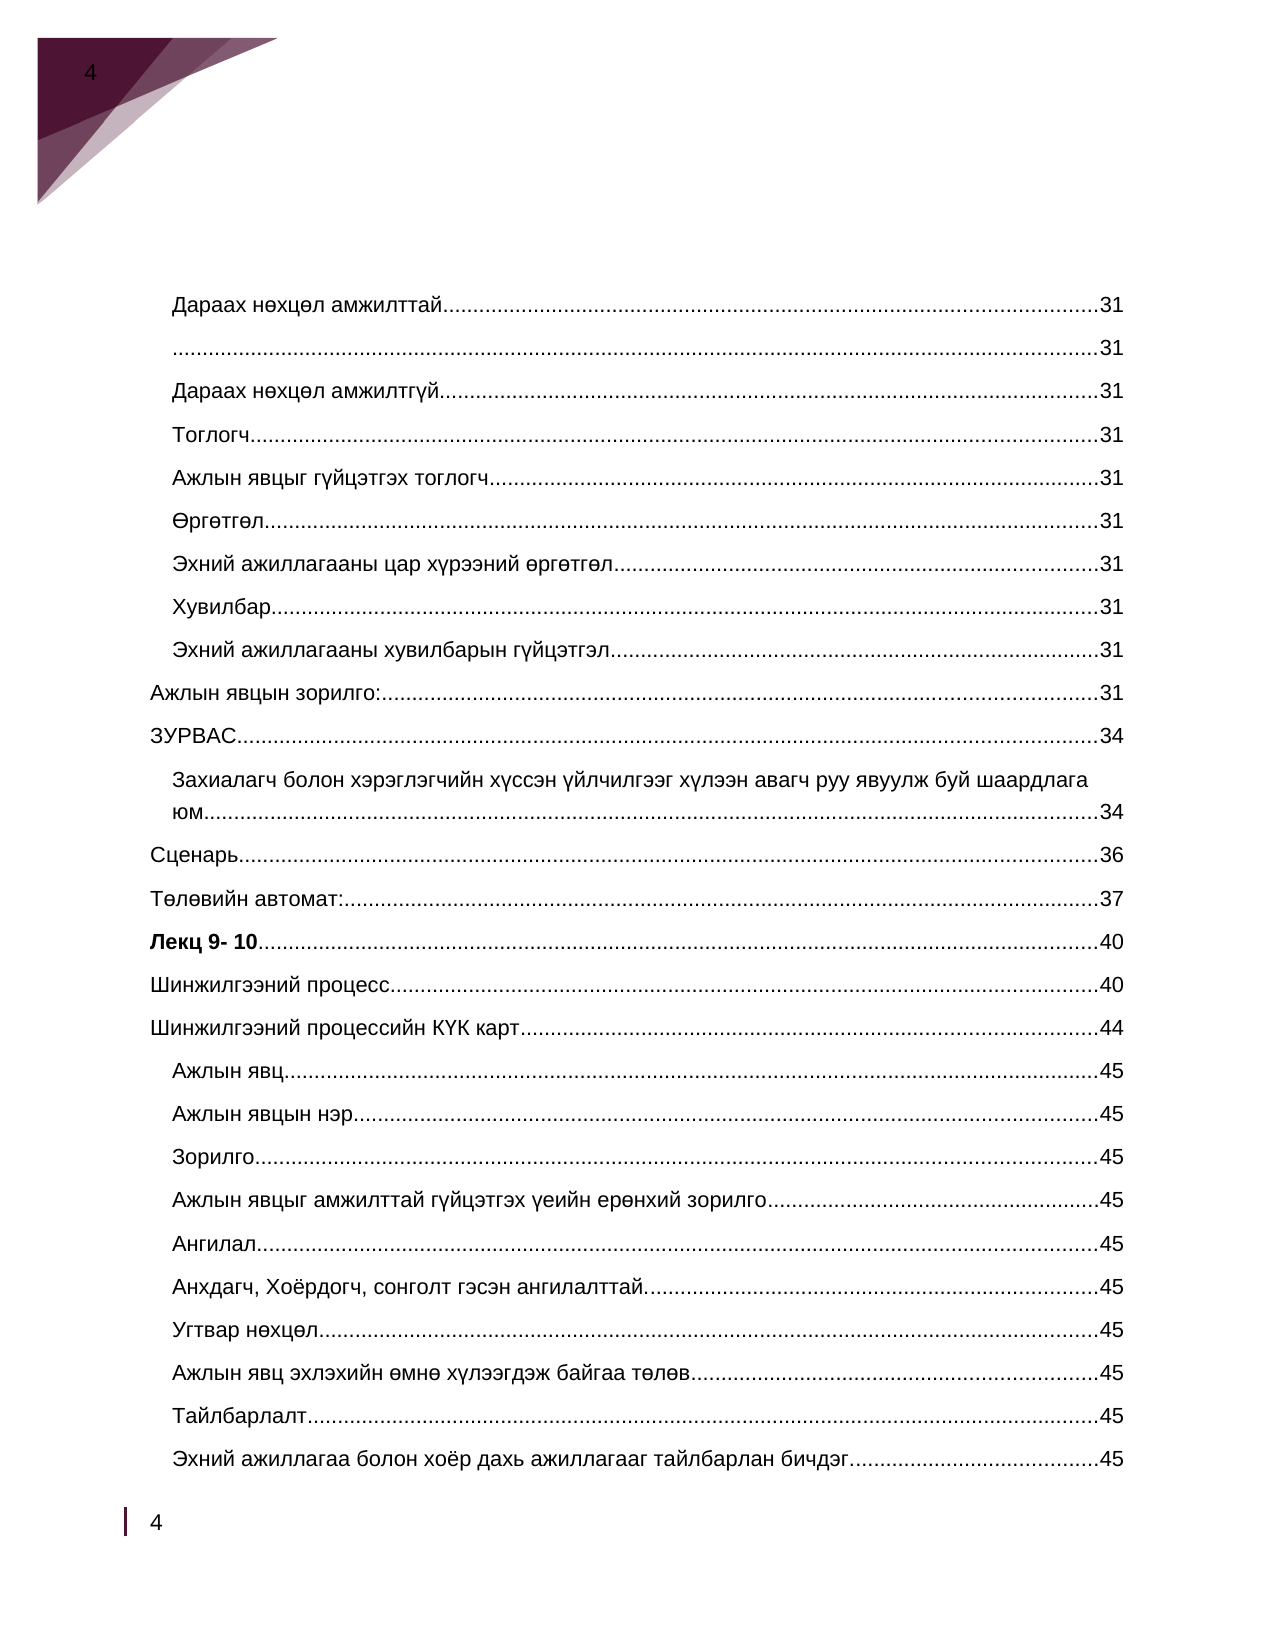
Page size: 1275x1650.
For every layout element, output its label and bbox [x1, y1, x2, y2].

picture [37, 37, 279, 206]
